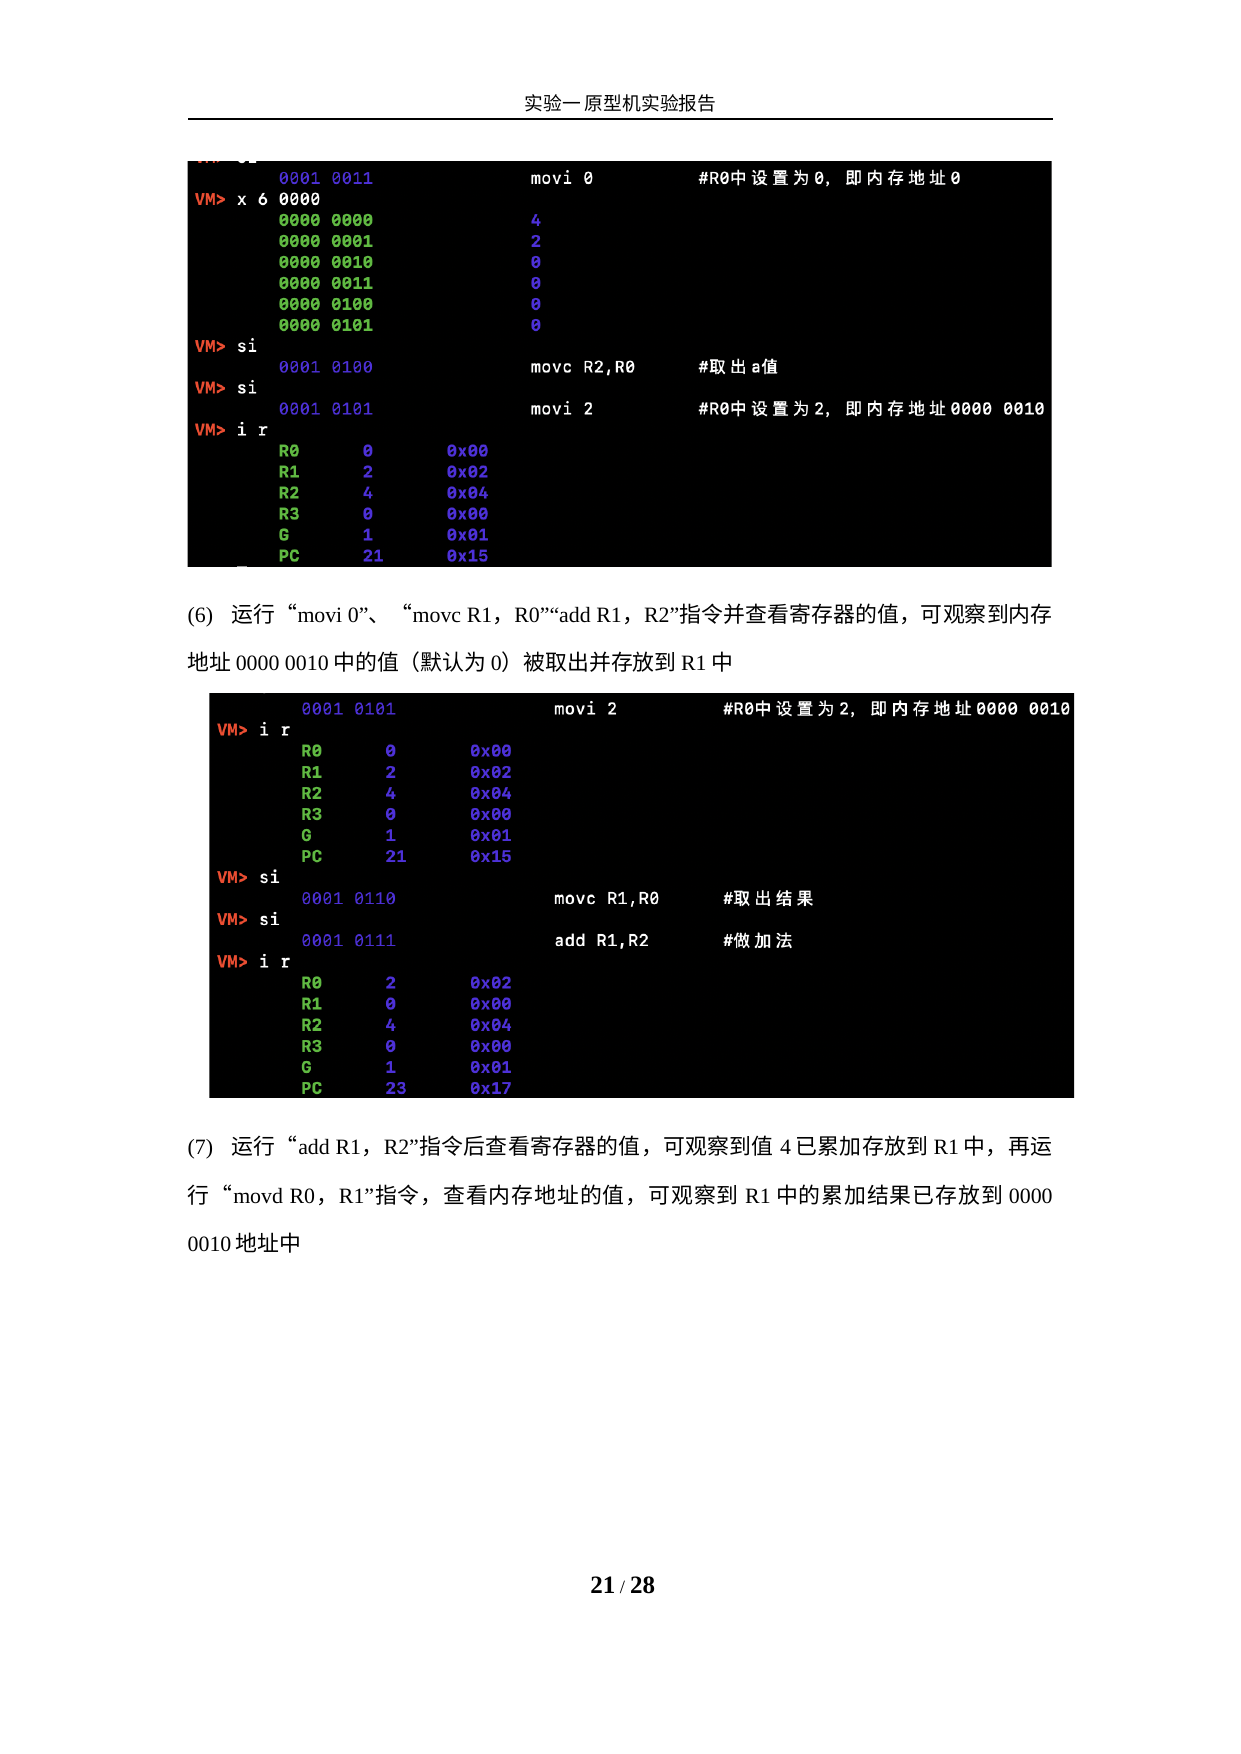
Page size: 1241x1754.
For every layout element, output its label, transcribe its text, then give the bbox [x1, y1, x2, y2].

list 运行“movi 0”、“movc R1，R0”“add R1，R2”指令并查看寄存器的值，可观察到内存地址0000 0010中的值（默认为0）被取出并存放到R1中 [187, 596, 1053, 677]
list 运行“add R1，R2”指令后查看寄存器的值，可观察到值4已累加存放到R1中，再运行“movd R0，R1”指令，查看内存地址的值，可观察到R1中的累加结果已存放到0000 0010地址中 [187, 1128, 1053, 1258]
picture [187, 161, 1052, 567]
picture [209, 693, 1075, 1098]
